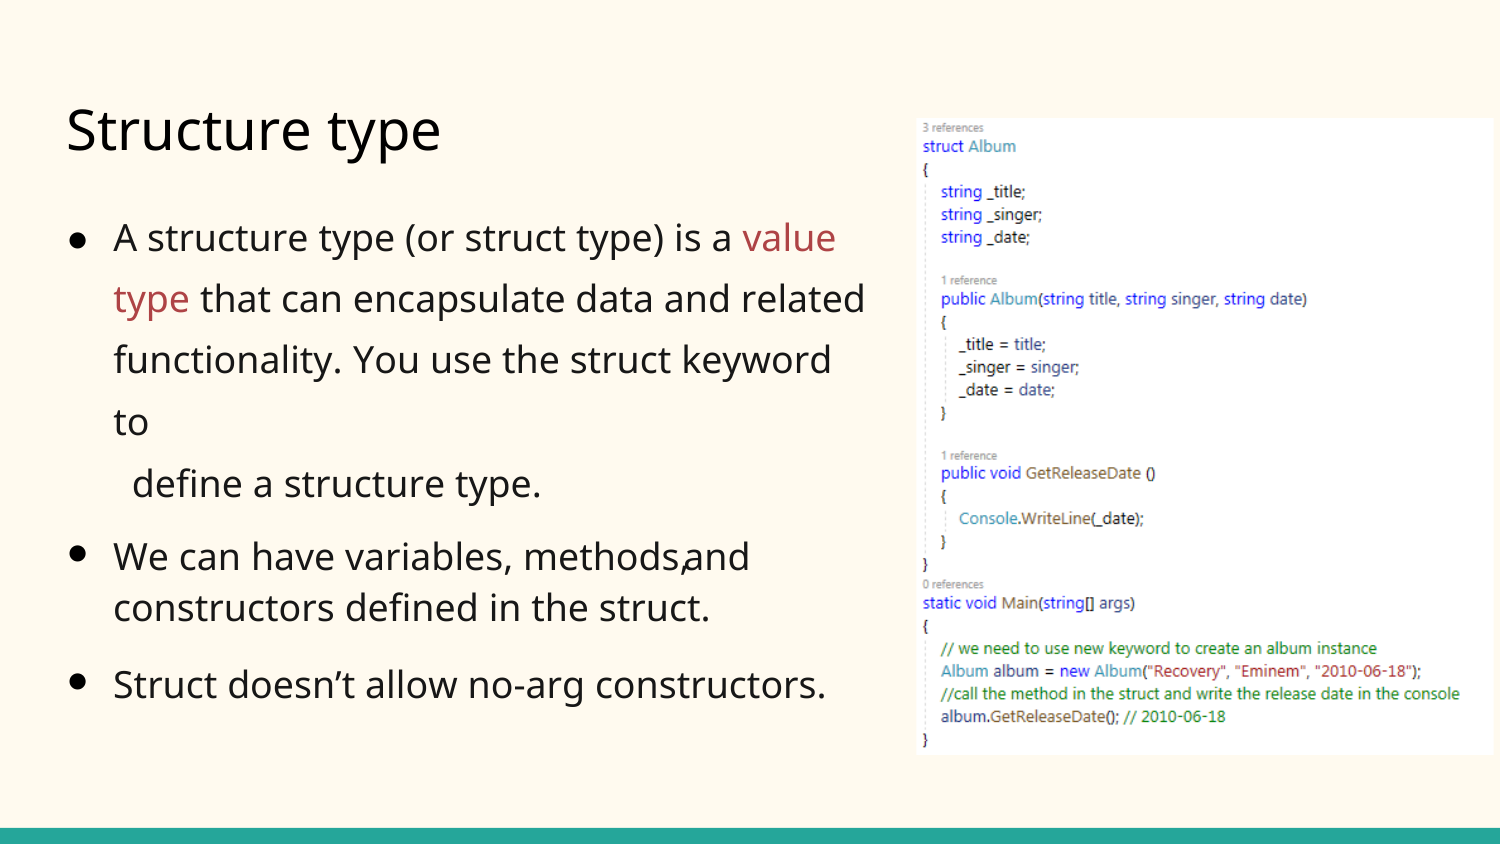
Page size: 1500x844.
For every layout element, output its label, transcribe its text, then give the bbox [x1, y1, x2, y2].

text Structure type [66, 90, 1500, 167]
text ● [66, 658, 916, 701]
list A structure type (or struct type) is a value type that can encapsulate data and related functionality. You use the struct keyword to [66, 211, 878, 446]
text ● [66, 529, 916, 572]
picture [916, 118, 1494, 755]
